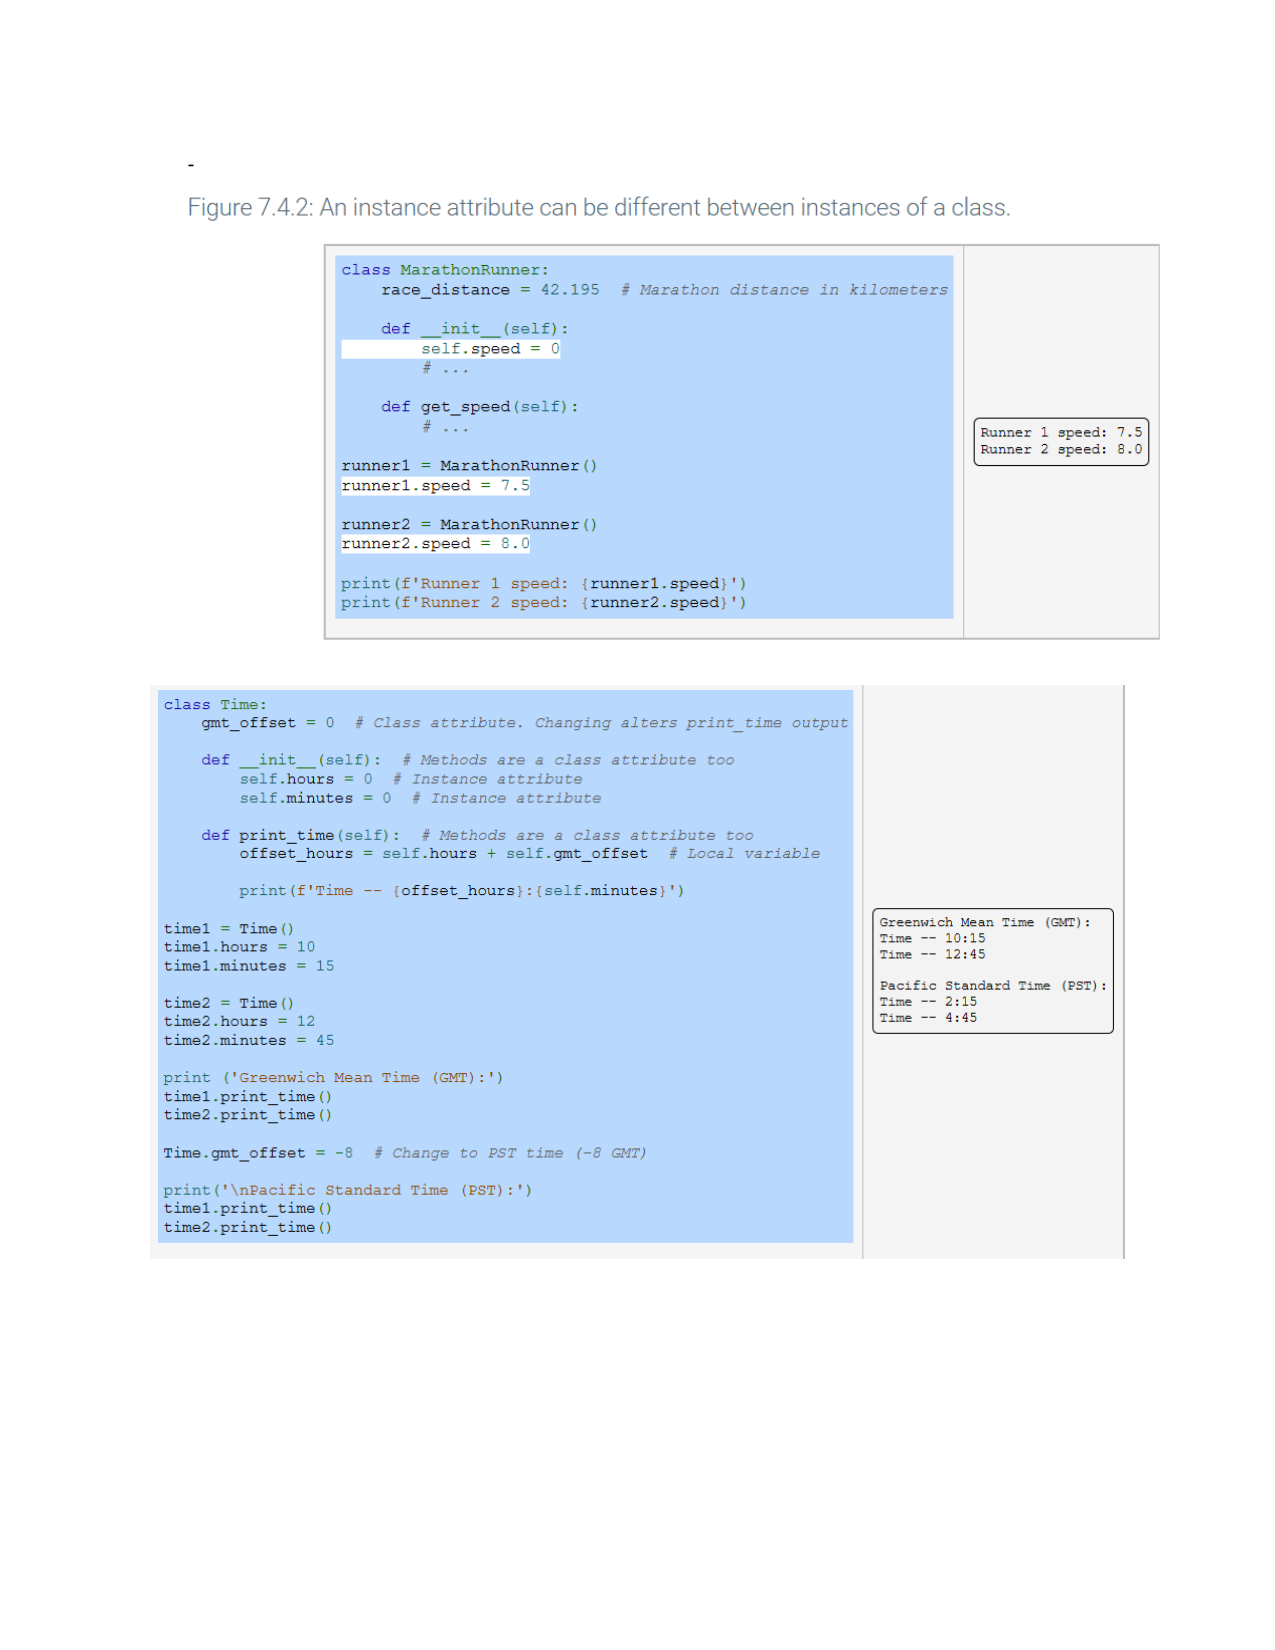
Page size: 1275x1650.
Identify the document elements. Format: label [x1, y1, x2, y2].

picture [150, 685, 1125, 1259]
picture [187, 185, 1163, 644]
